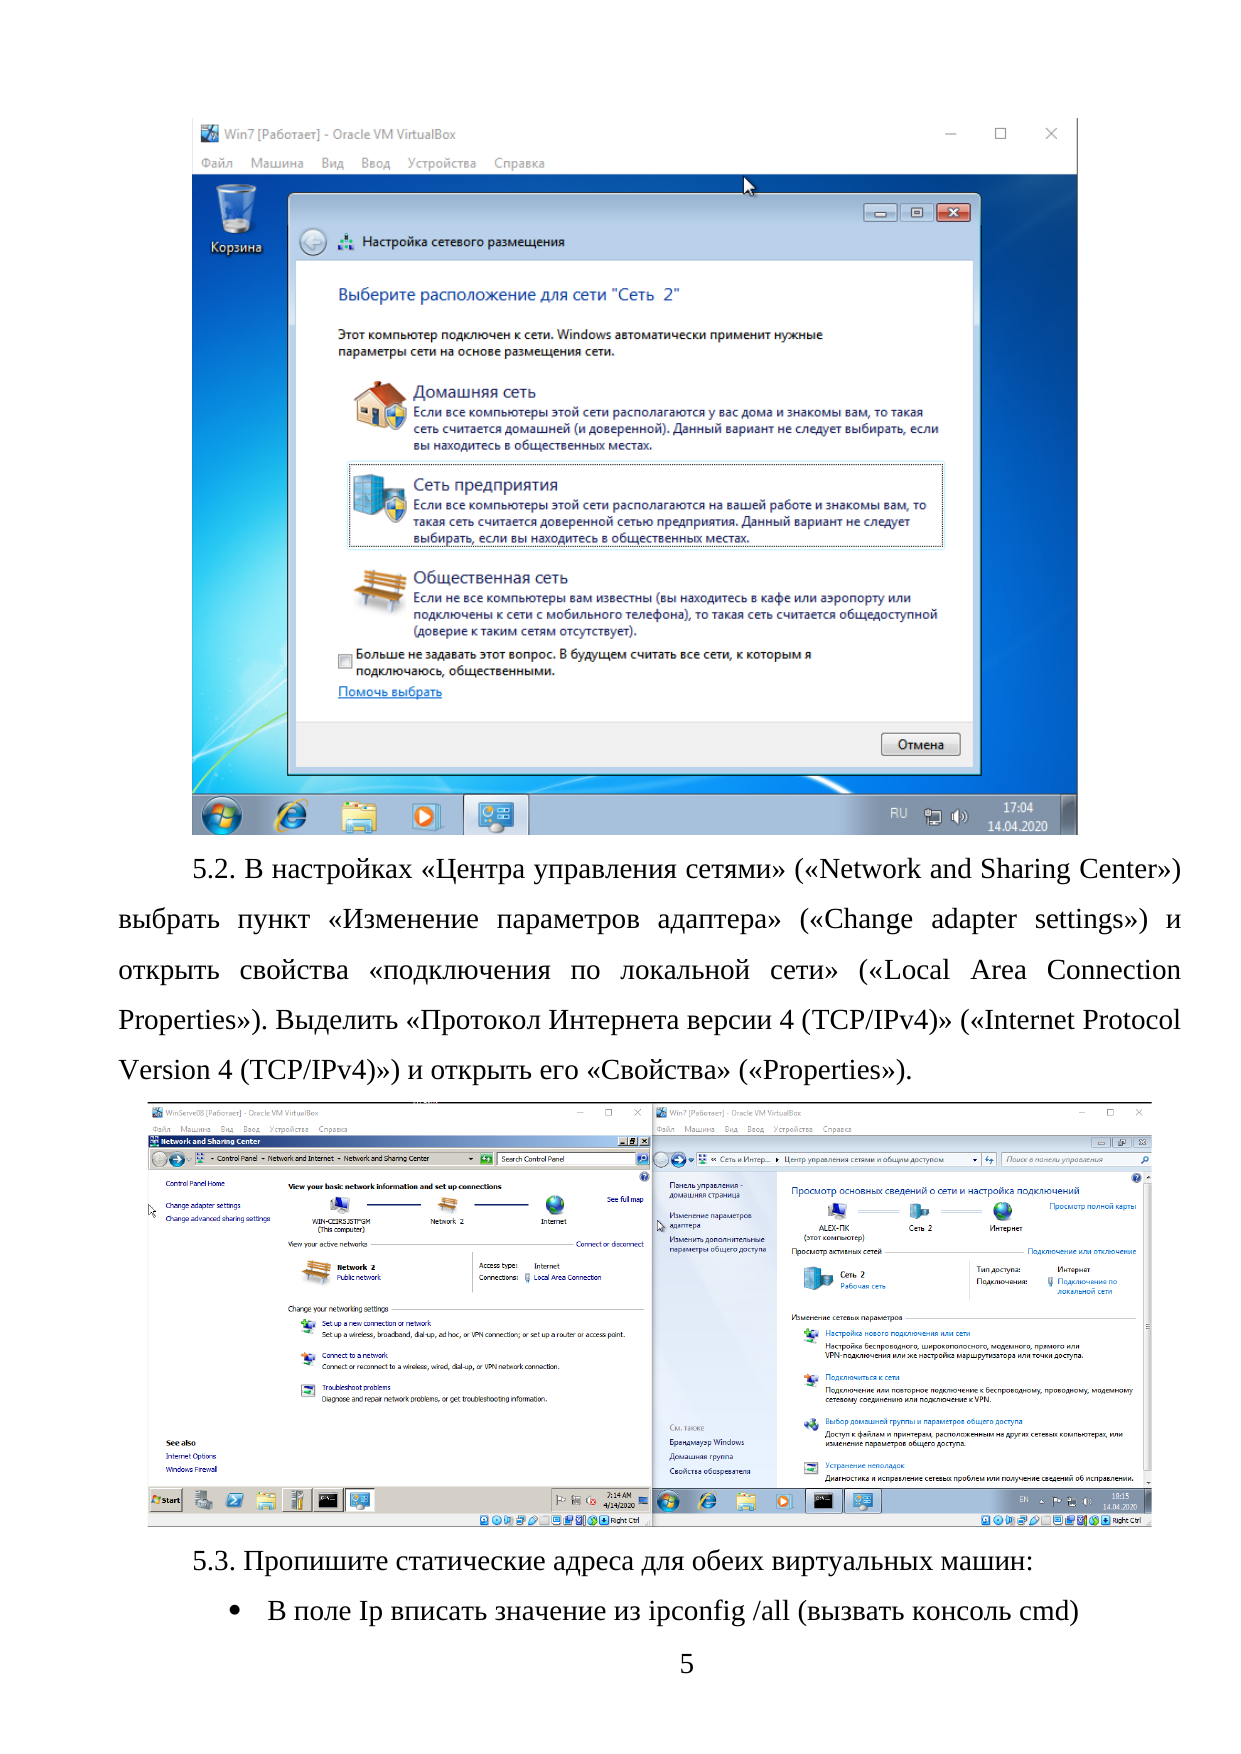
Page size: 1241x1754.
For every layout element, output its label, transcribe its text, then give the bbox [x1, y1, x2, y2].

picture [192, 118, 1078, 835]
list В поле Ip вписать значение из ipconfig /all (вызвать консоль cmd) [229, 1593, 1181, 1627]
picture [147, 1102, 1152, 1527]
text 5.2. В настройках «Центра управления сетями» («Network and Sharing Center») выбрать пункт «Изменение параметров адаптера» («Change adapter settings») и открыть свойства «подключения по локальной сети» («Local Area Connection Properties»). Выделить «Протокол Интернета версии 4 (TCP/IPv4)» («Internet Protocol Version 4 (TCP/IPv4)») и открыть его «Свойства» («Properties»). [118, 851, 1181, 1086]
text 5.3. Пропишите статические адреса для обеих виртуальных машин: [118, 1543, 1181, 1576]
